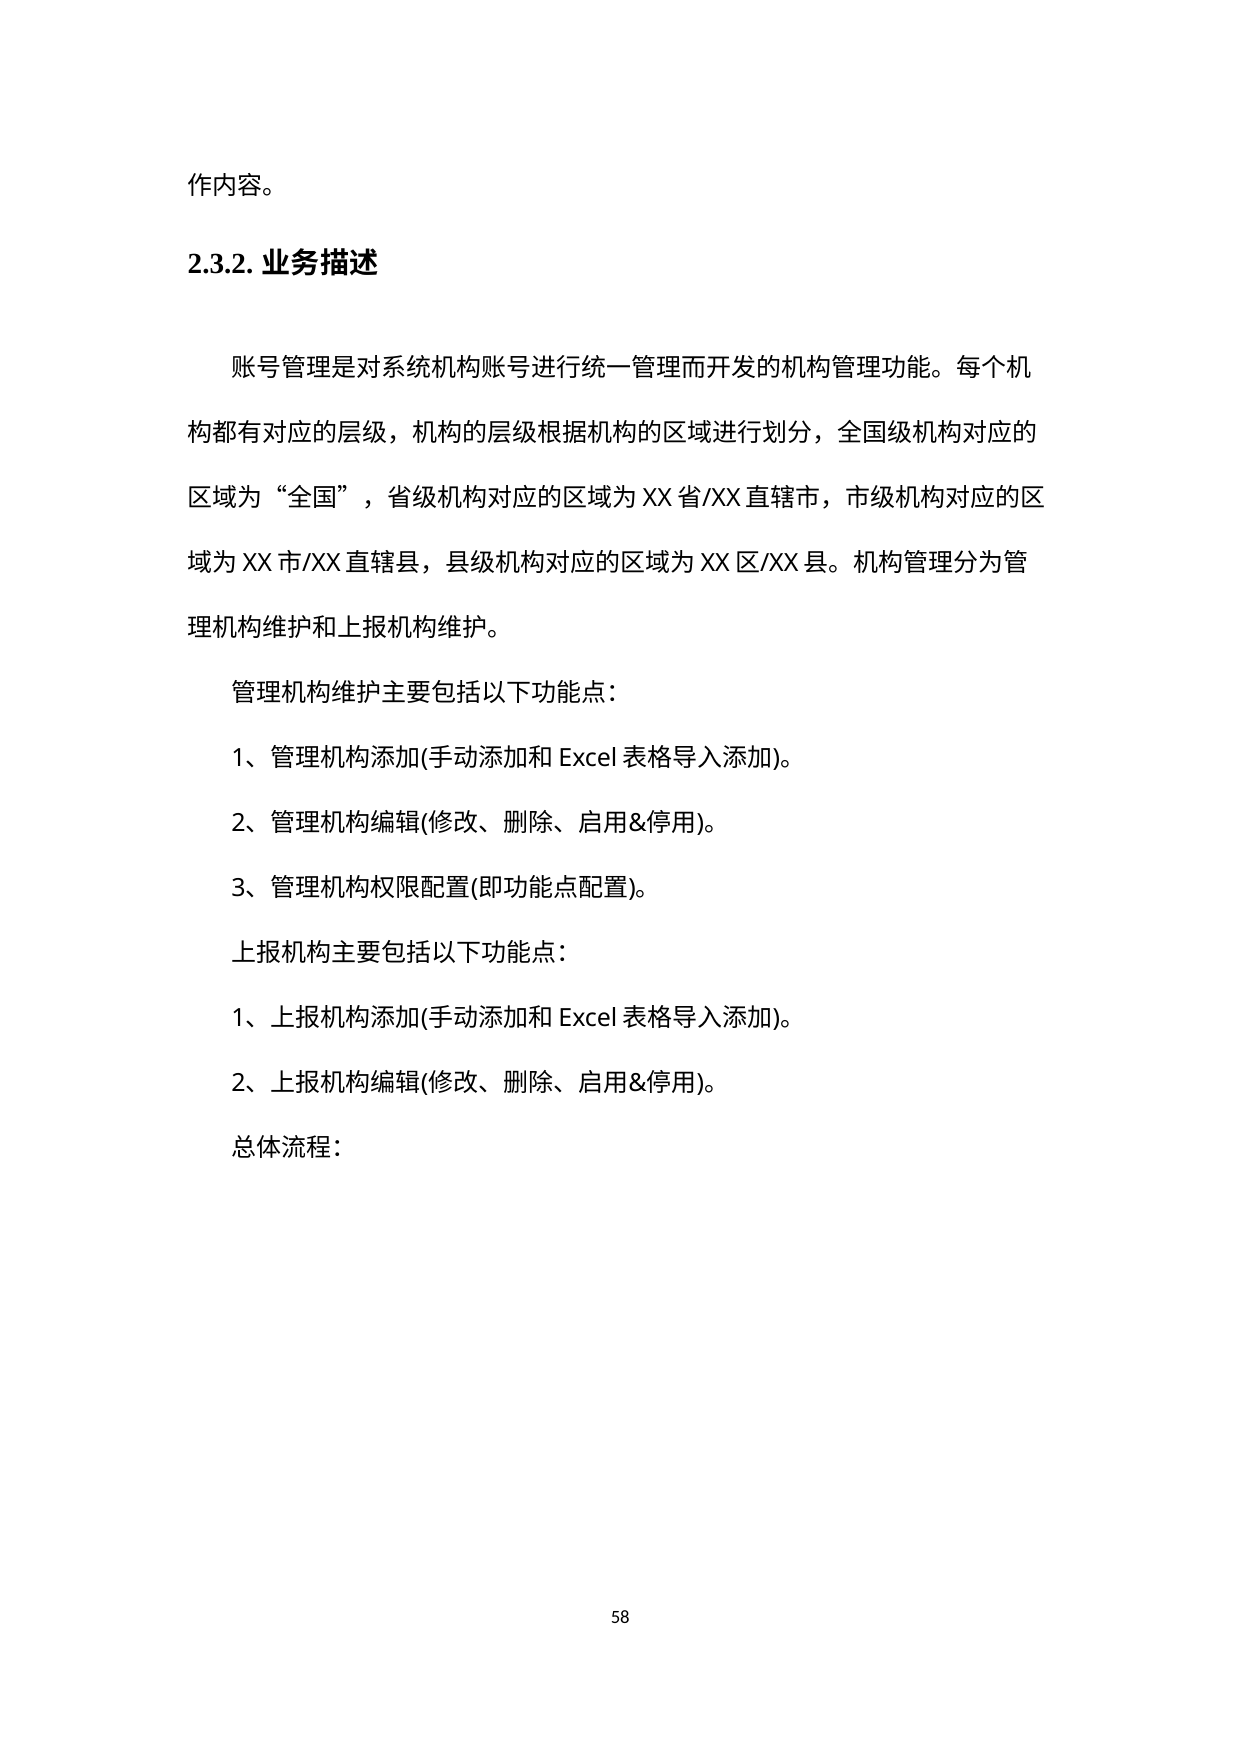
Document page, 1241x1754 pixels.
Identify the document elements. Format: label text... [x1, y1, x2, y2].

list 管理机构权限配置(即功能点配置)。 [231, 853, 1053, 918]
list 管理机构编辑(修改、删除、启用&停用)。 [231, 788, 1053, 853]
text 总体流程： [187, 1113, 1053, 1178]
text 管理机构维护主要包括以下功能点： [187, 658, 1053, 723]
list 管理机构添加(手动添加和Excel表格导入添加)。 [231, 723, 1053, 788]
list 上报机构编辑(修改、删除、启用&停用)。 [231, 1048, 1053, 1113]
subtitle 业务描述 [187, 228, 1053, 293]
text 账号管理是对系统机构账号进行统一管理而开发的机构管理功能。每个机构都有对应的层级，机构的层级根据机构的区域进行划分，全国级机构对应的区域为“全国”，省级机构对应的区域为XX省/XX直辖市，市级机构对应的区域为XX市/XX直辖县，县级机构对应的区域为XX区/XX县。机构管理分为管理机构维护和上报机构维护。 [187, 333, 1053, 658]
list 上报机构添加(手动添加和Excel表格导入添加)。 [231, 983, 1053, 1048]
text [187, 151, 1053, 216]
text 上报机构主要包括以下功能点： [187, 918, 1053, 983]
